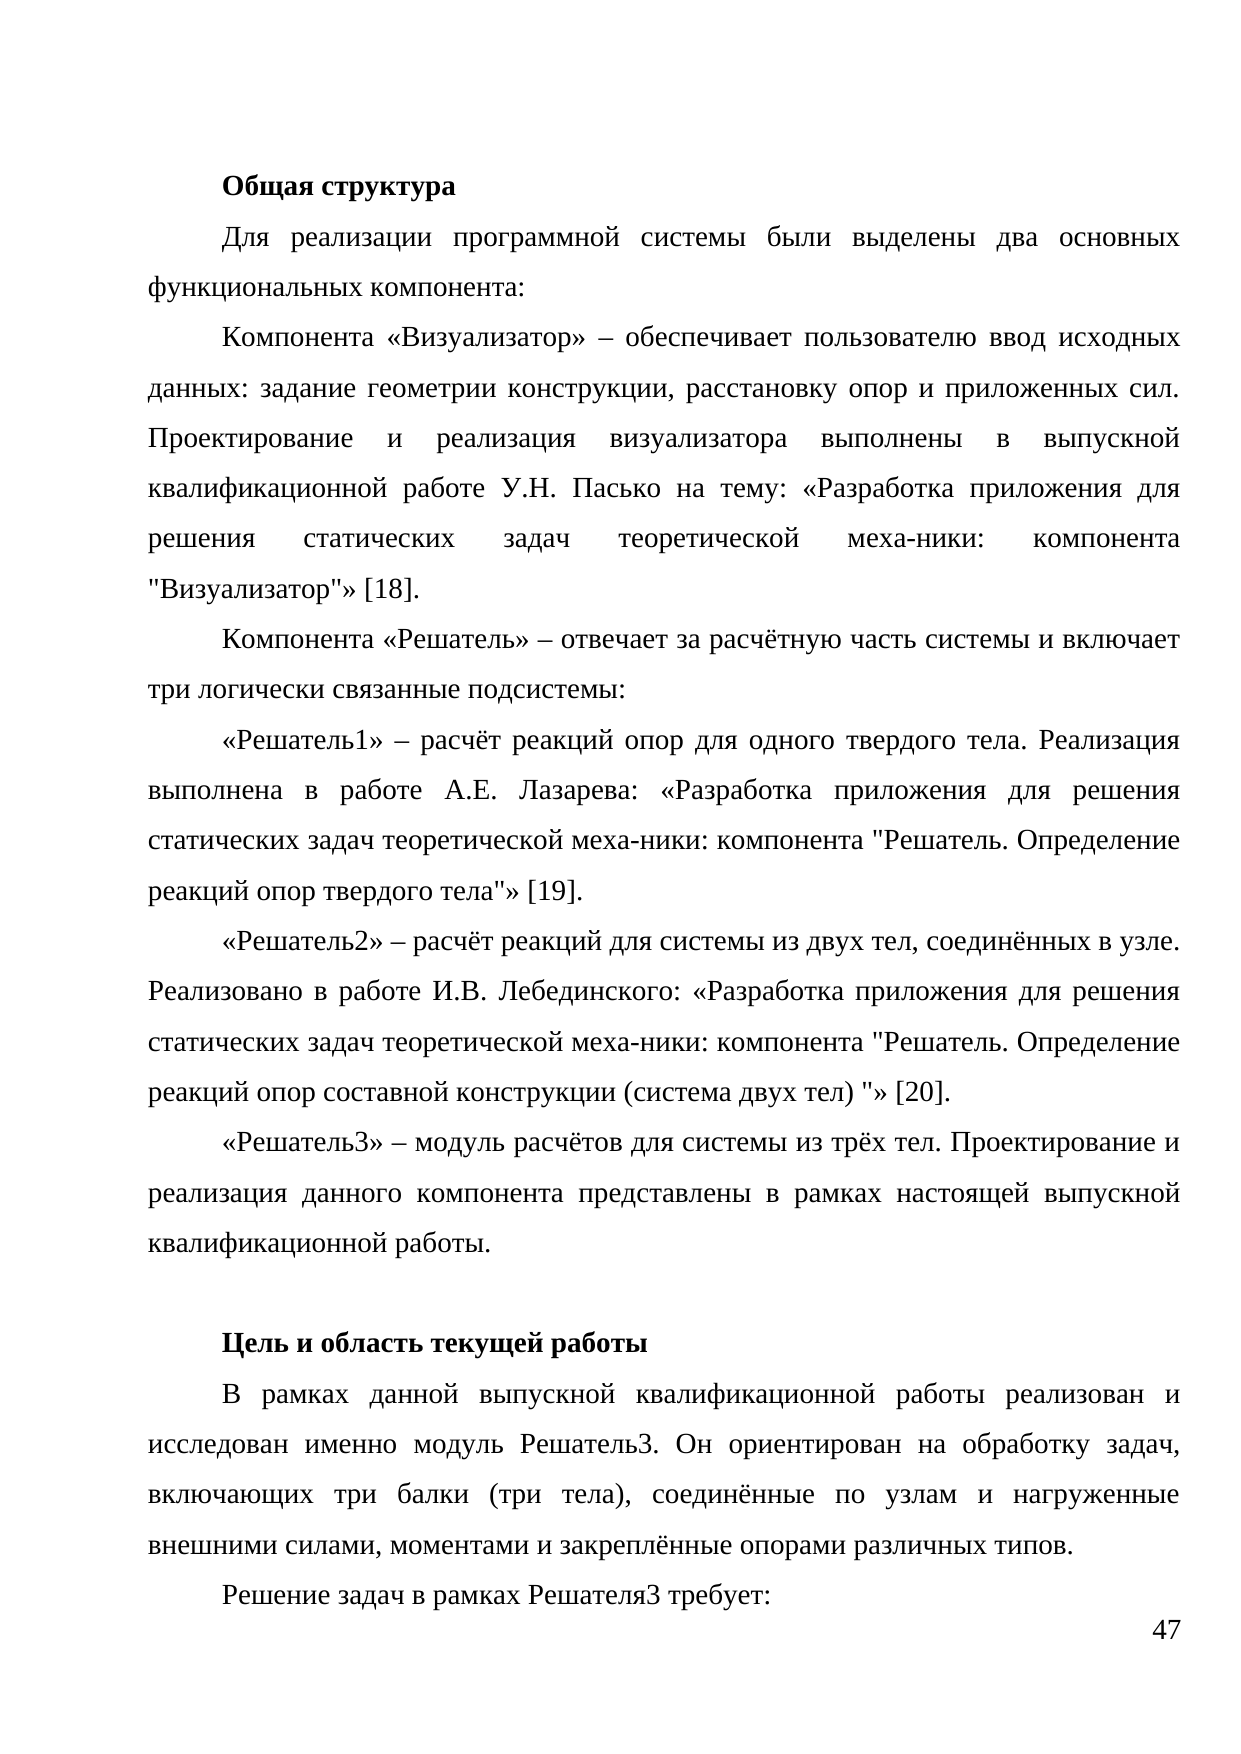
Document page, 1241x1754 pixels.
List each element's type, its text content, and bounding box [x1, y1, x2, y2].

text В рамках данной выпускной квалификационной работы реализован и исследован именно модуль Решатель3. Он ориентирован на обработку задач, включающих три балки (три тела), соединённые по узлам и нагруженные внешними силами, моментами и закреплённые опорами различных типов. [148, 1376, 1181, 1560]
text Компонента «Визуализатор» – обеспечивает пользователю ввод исходных данных: задание геометрии конструкции, расстановку опор и приложенных сил. Проектирование и реализация визуализатора выполнены в выпускной квалификационной работе У.Н. Пасько на тему: «Разработка приложения для решения статических задач теоретической меха-ники: компонента "Визуализатор"» [18]. [148, 319, 1181, 604]
text «Решатель1» – расчёт реакций опор для одного твердого тела. Реализация выполнена в работе А.Е. Лазарева: «Разработка приложения для решения статических задач теоретической меха-ники: компонента "Решатель. Определение реакций опор твердого тела"» [19]. [148, 722, 1181, 906]
text Цель и область текущей работы [148, 1326, 1181, 1359]
text «Решатель2» – расчёт реакций для системы из двух тел, соединённых в узле. Реализовано в работе И.В. Лебединского: «Разработка приложения для решения статических задач теоретической меха-ники: компонента "Решатель. Определение реакций опор составной конструкции (система двух тел) "» [20]. [148, 923, 1181, 1108]
text Для реализации программной системы были выделены два основных функциональных компонента: [148, 219, 1181, 303]
text Компонента «Решатель» – отвечает за расчётную часть системы и включает три логически связанные подсистемы: [148, 621, 1181, 705]
text «Решатель3» – модуль расчётов для системы из трёх тел. Проектирование и реализация данного компонента представлены в рамках настоящей выпускной квалификационной работы. [148, 1124, 1181, 1258]
text Общая структура [148, 168, 1181, 202]
text Решение задач в рамках Решателя3 требует: [148, 1577, 1181, 1611]
